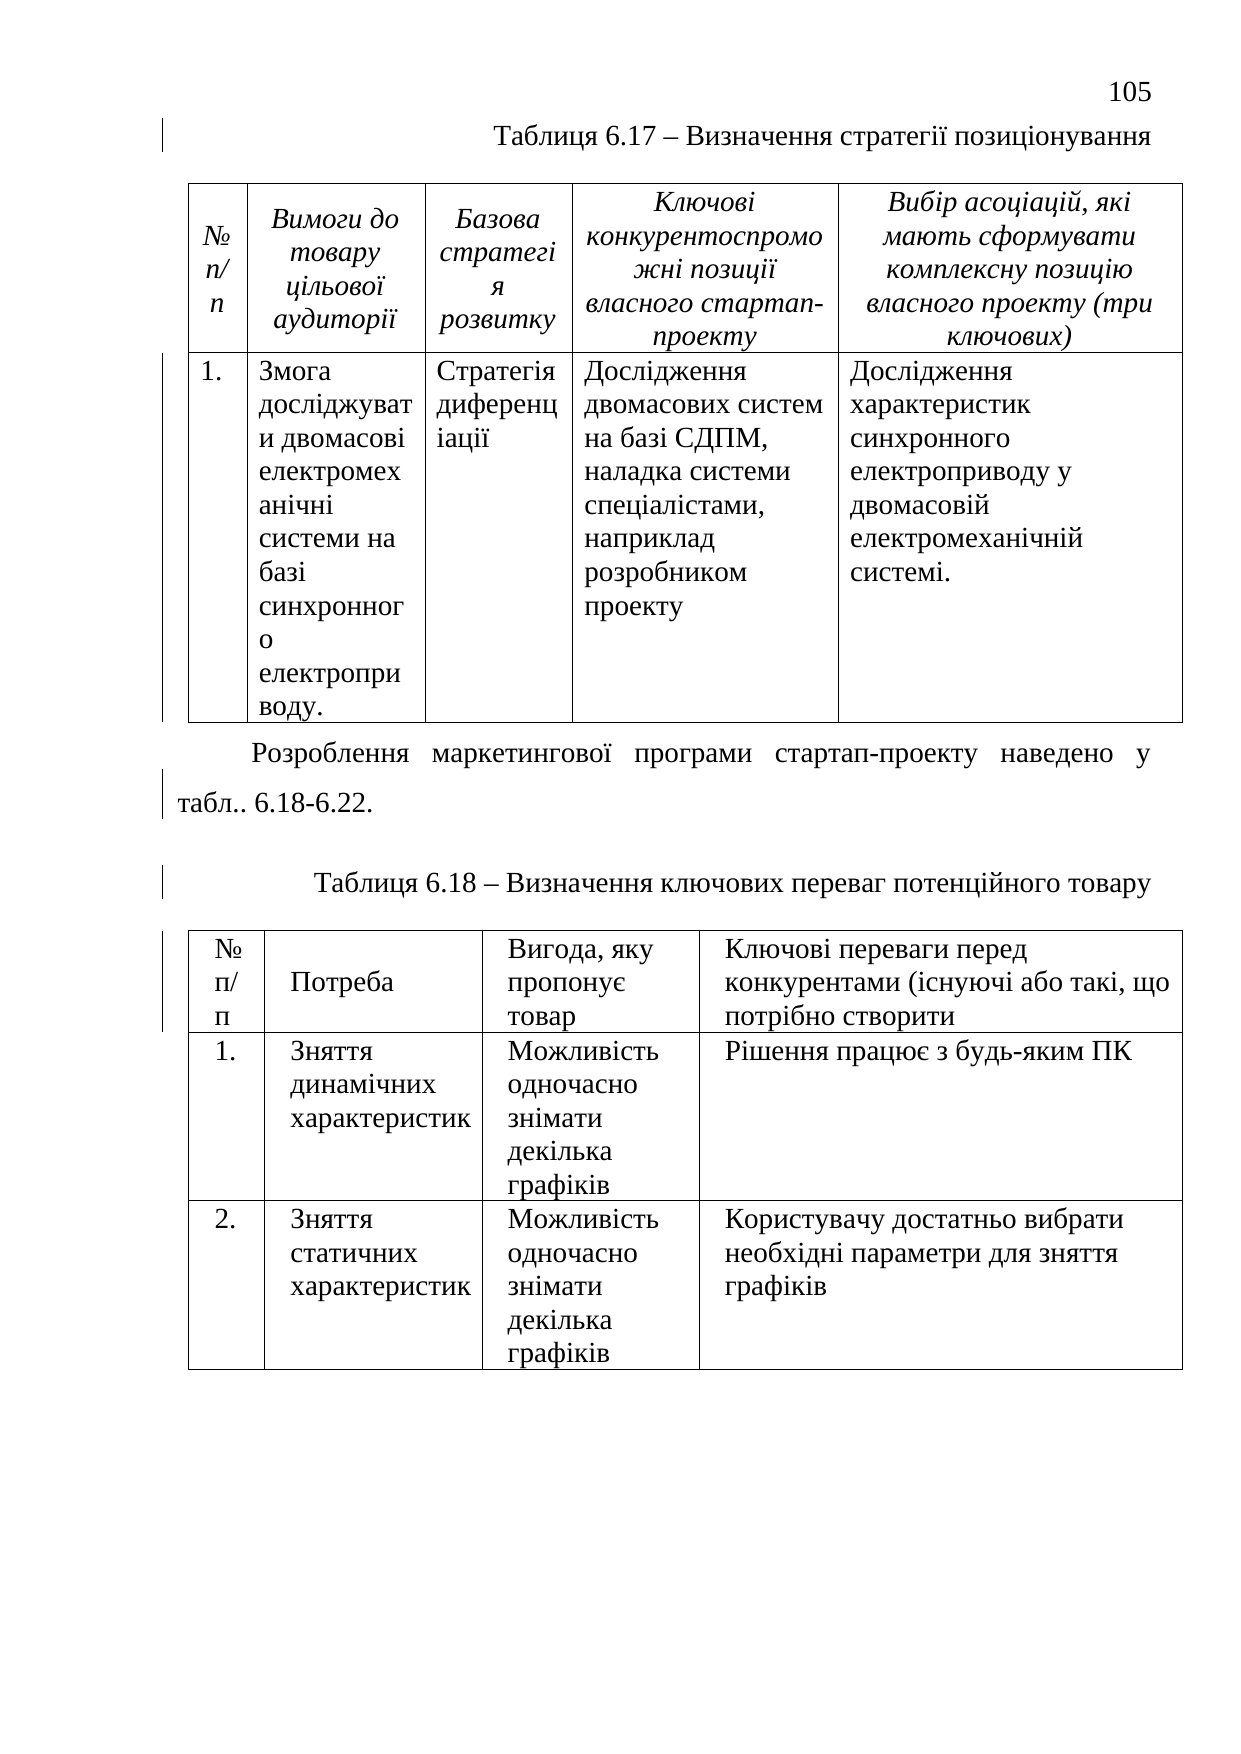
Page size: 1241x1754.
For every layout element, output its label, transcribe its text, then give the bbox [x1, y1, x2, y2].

table_header № п/п [189, 184, 247, 352]
table_cell Стратегія диференціації [426, 353, 572, 722]
table_cell Користувачу достатньо вибрати необхідні параметри для зняття графіків [700, 1201, 1182, 1369]
table_header Ключові переваги перед конкурентами (існуючі або такі, що потрібно створити [700, 931, 1182, 1032]
table_cell Дослідження характеристик синхронного електроприводу у двомасовій електромеханічній системі. [839, 353, 1182, 722]
table_cell 2. [189, 1201, 264, 1369]
table_cell 1. [189, 1033, 264, 1200]
table_cell Дослідження двомасових систем на базі СДПМ, наладка системи спеціалістами, наприклад розробником проекту [573, 353, 838, 722]
table_cell Зняття динамічних характеристик [265, 1033, 482, 1200]
table_header № п/п [189, 931, 264, 1032]
table_cell Можливість одночасно знімати декілька графіків [483, 1201, 699, 1369]
table_header Вигода, яку пропонує товар [483, 931, 699, 1032]
table_cell Змога досліджувати двомасові електромеханічні системи на базі синхронного електроприводу. [248, 353, 425, 722]
text Таблиця 6.17 – Визначення стратегії позиціонування [177, 118, 1152, 152]
table_cell Зняття статичних характеристик [265, 1201, 482, 1369]
table_header Вибір асоціацій, які мають сформувати комплексну позицію власного проекту (три ключових) [839, 184, 1182, 352]
text Розроблення маркетингової програми стартап-проекту наведено у табл.. 6.18-6.22. [177, 735, 1152, 819]
table_cell Можливість одночасно знімати декілька графіків [483, 1033, 699, 1200]
table_header Потреба [265, 931, 482, 1032]
text Таблиця 6.18 – Визначення ключових переваг потенційного товару [177, 865, 1152, 899]
table_cell 1. [189, 353, 247, 722]
table_header Ключові конкурентоспроможні позиції власного стартап-проекту [573, 184, 838, 352]
table_header Базова стратегія розвитку [426, 184, 572, 352]
table_cell Рішення працює з будь-яким ПК [700, 1033, 1182, 1200]
table_header Вимоги до товару цільової аудиторії [248, 184, 425, 352]
